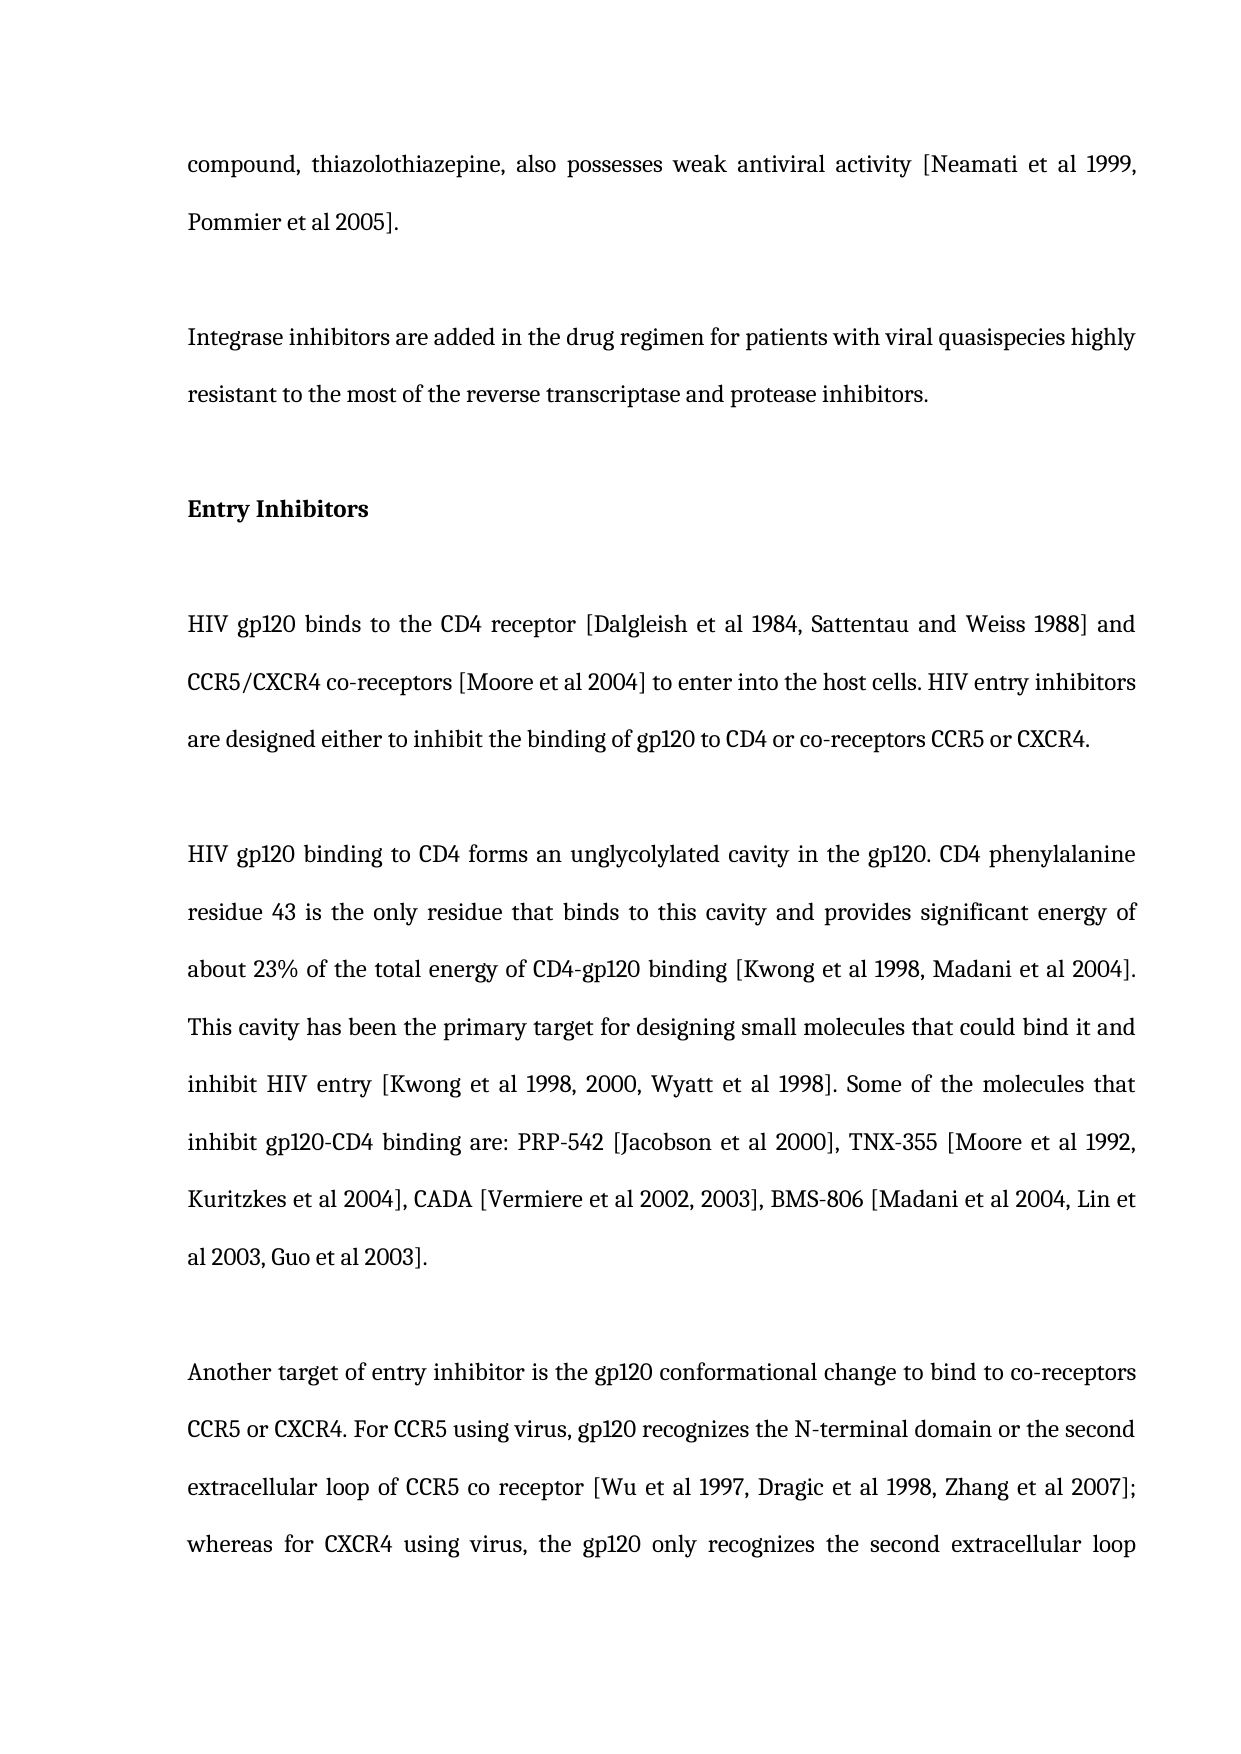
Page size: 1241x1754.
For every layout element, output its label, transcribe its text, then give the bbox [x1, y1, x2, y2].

text HIV gp120 binding to CD4 forms an unglycolylated cavity in the gp120. CD4 phenylalanine residue 43 is the only residue that binds to this cavity and provides significant energy of about 23% of the total energy of CD4-gp120 binding [Kwong et al 1998, Madani et al 2004]. This cavity has been the primary target for designing small molecules that could bind it and inhibit HIV entry [Kwong et al 1998, 2000, Wyatt et al 1998]. Some of the molecules that inhibit gp120-CD4 binding are: PRP-542 [Jacobson et al 2000], TNX-355 [Moore et al 1992, Kuritzkes et al 2004], CADA [Vermiere et al 2002, 2003], BMS-806 [Madani et al 2004, Lin et al 2003, Guo et al 2003]. [187, 840, 1138, 1271]
text Integrase inhibitors are added in the drug regimen for patients with viral quasispecies highly resistant to the most of the reverse transcriptase and protease inhibitors. [187, 322, 1138, 409]
text Entry Inhibitors [187, 495, 1138, 524]
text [187, 150, 1138, 236]
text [187, 1357, 1138, 1559]
text HIV gp120 binds to the CD4 receptor [Dalgleish et al 1984, Sattentau and Weiss 1988] and CCR5/CXCR4 co-receptors [Moore et al 2004] to enter into the host cells. HIV entry inhibitors are designed either to inhibit the binding of gp120 to CD4 or co-receptors CCR5 or CXCR4. [187, 610, 1138, 754]
